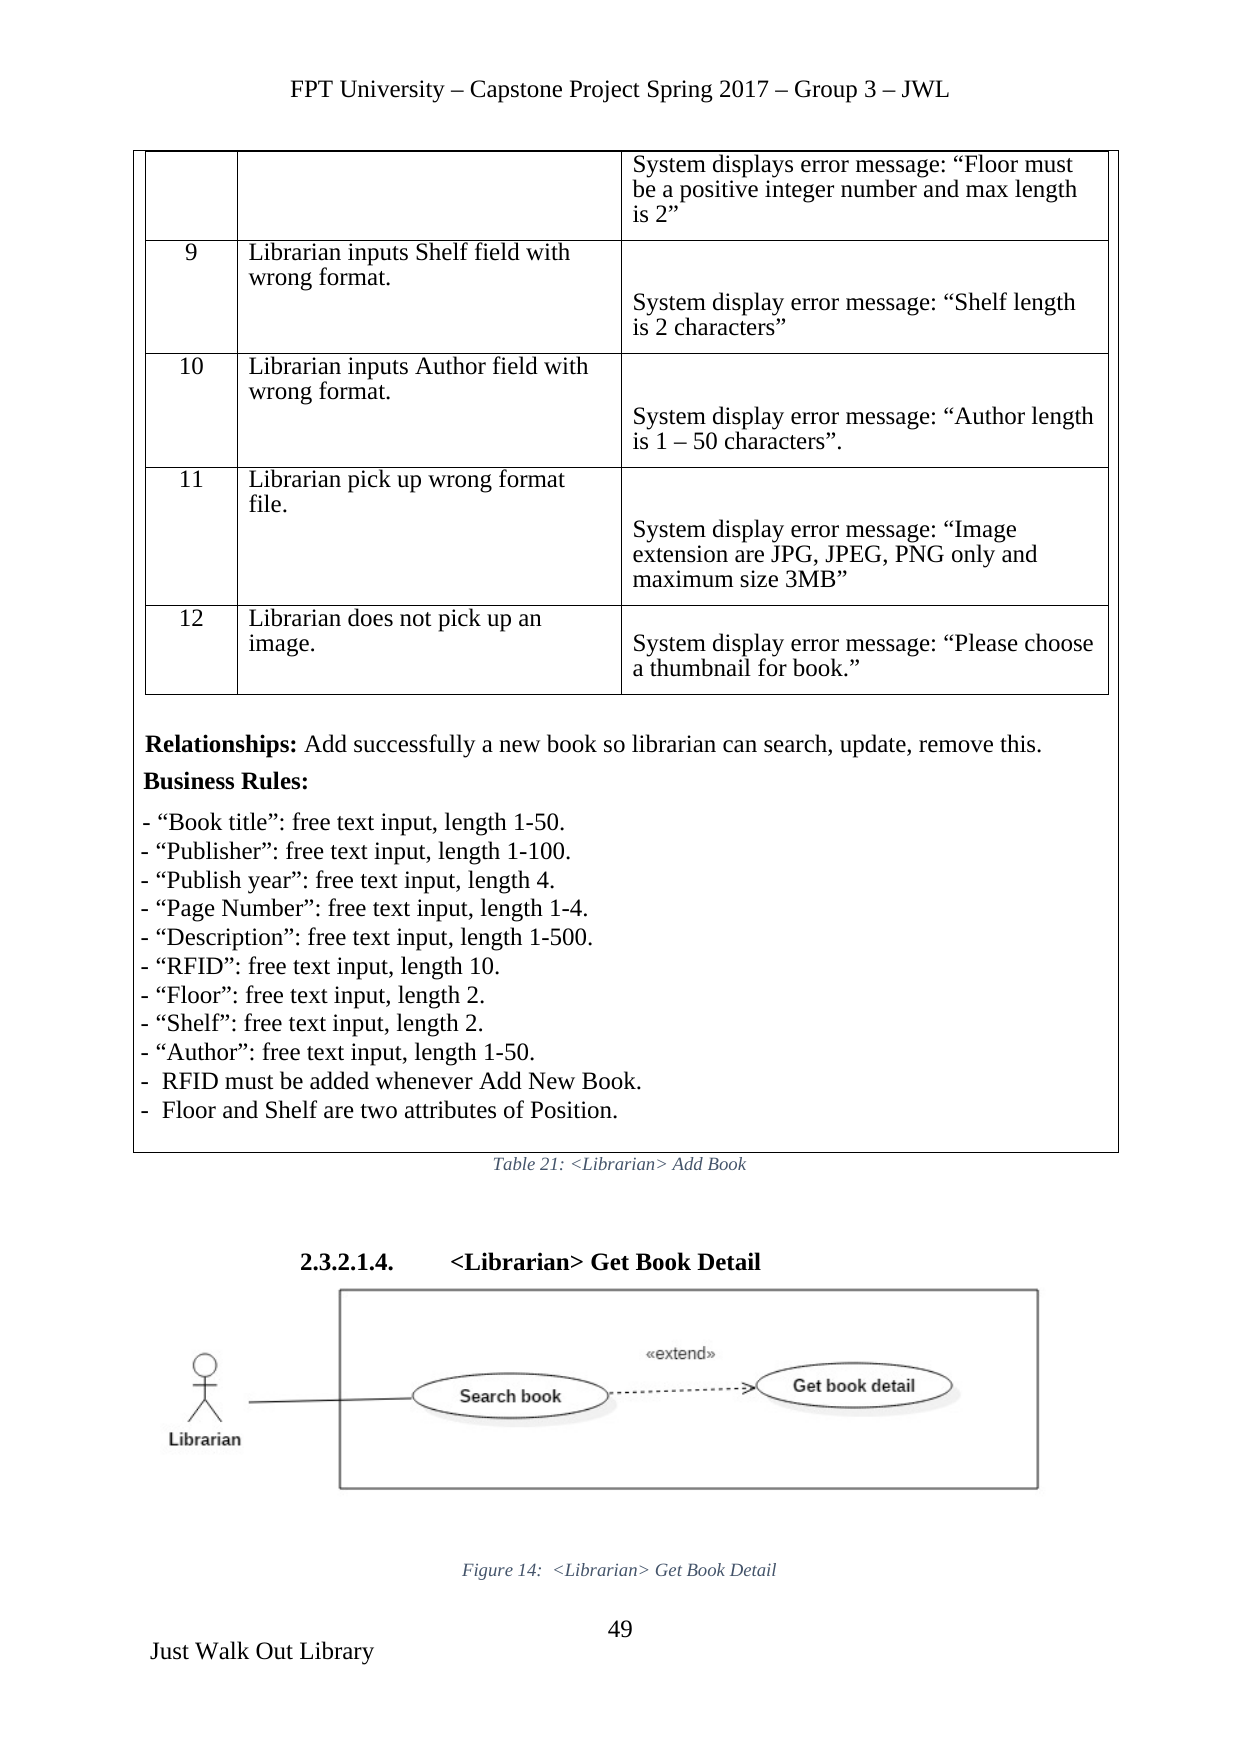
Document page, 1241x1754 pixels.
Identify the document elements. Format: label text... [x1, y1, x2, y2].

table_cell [134, 151, 1118, 1152]
subtitle <Librarian> Get Book Detail [300, 1247, 1090, 1276]
picture [150, 1277, 1090, 1541]
